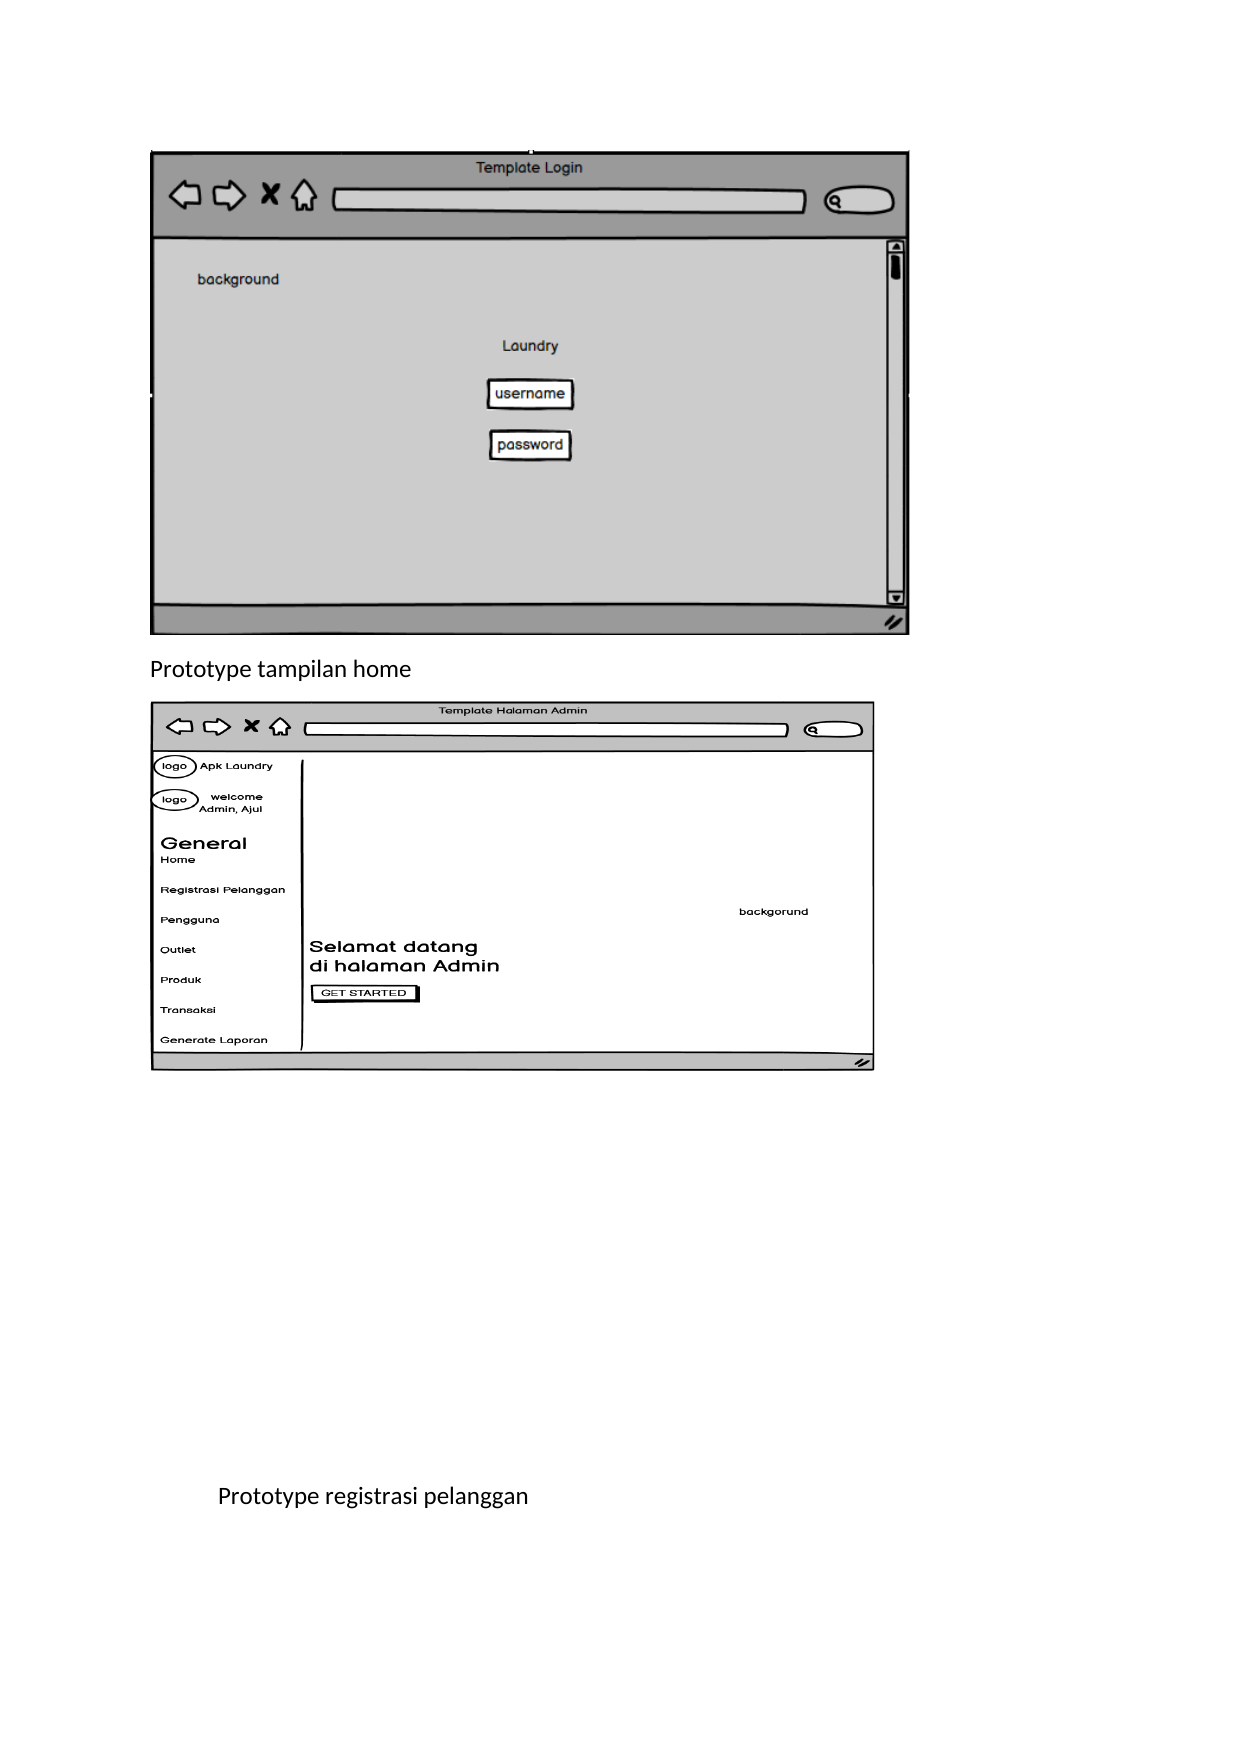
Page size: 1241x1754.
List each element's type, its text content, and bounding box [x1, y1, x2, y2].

picture [150, 701, 875, 1071]
text Prototype registrasi pelanggan [150, 1480, 1090, 1511]
text Prototype tampilan home [150, 653, 1090, 683]
picture [150, 150, 910, 635]
